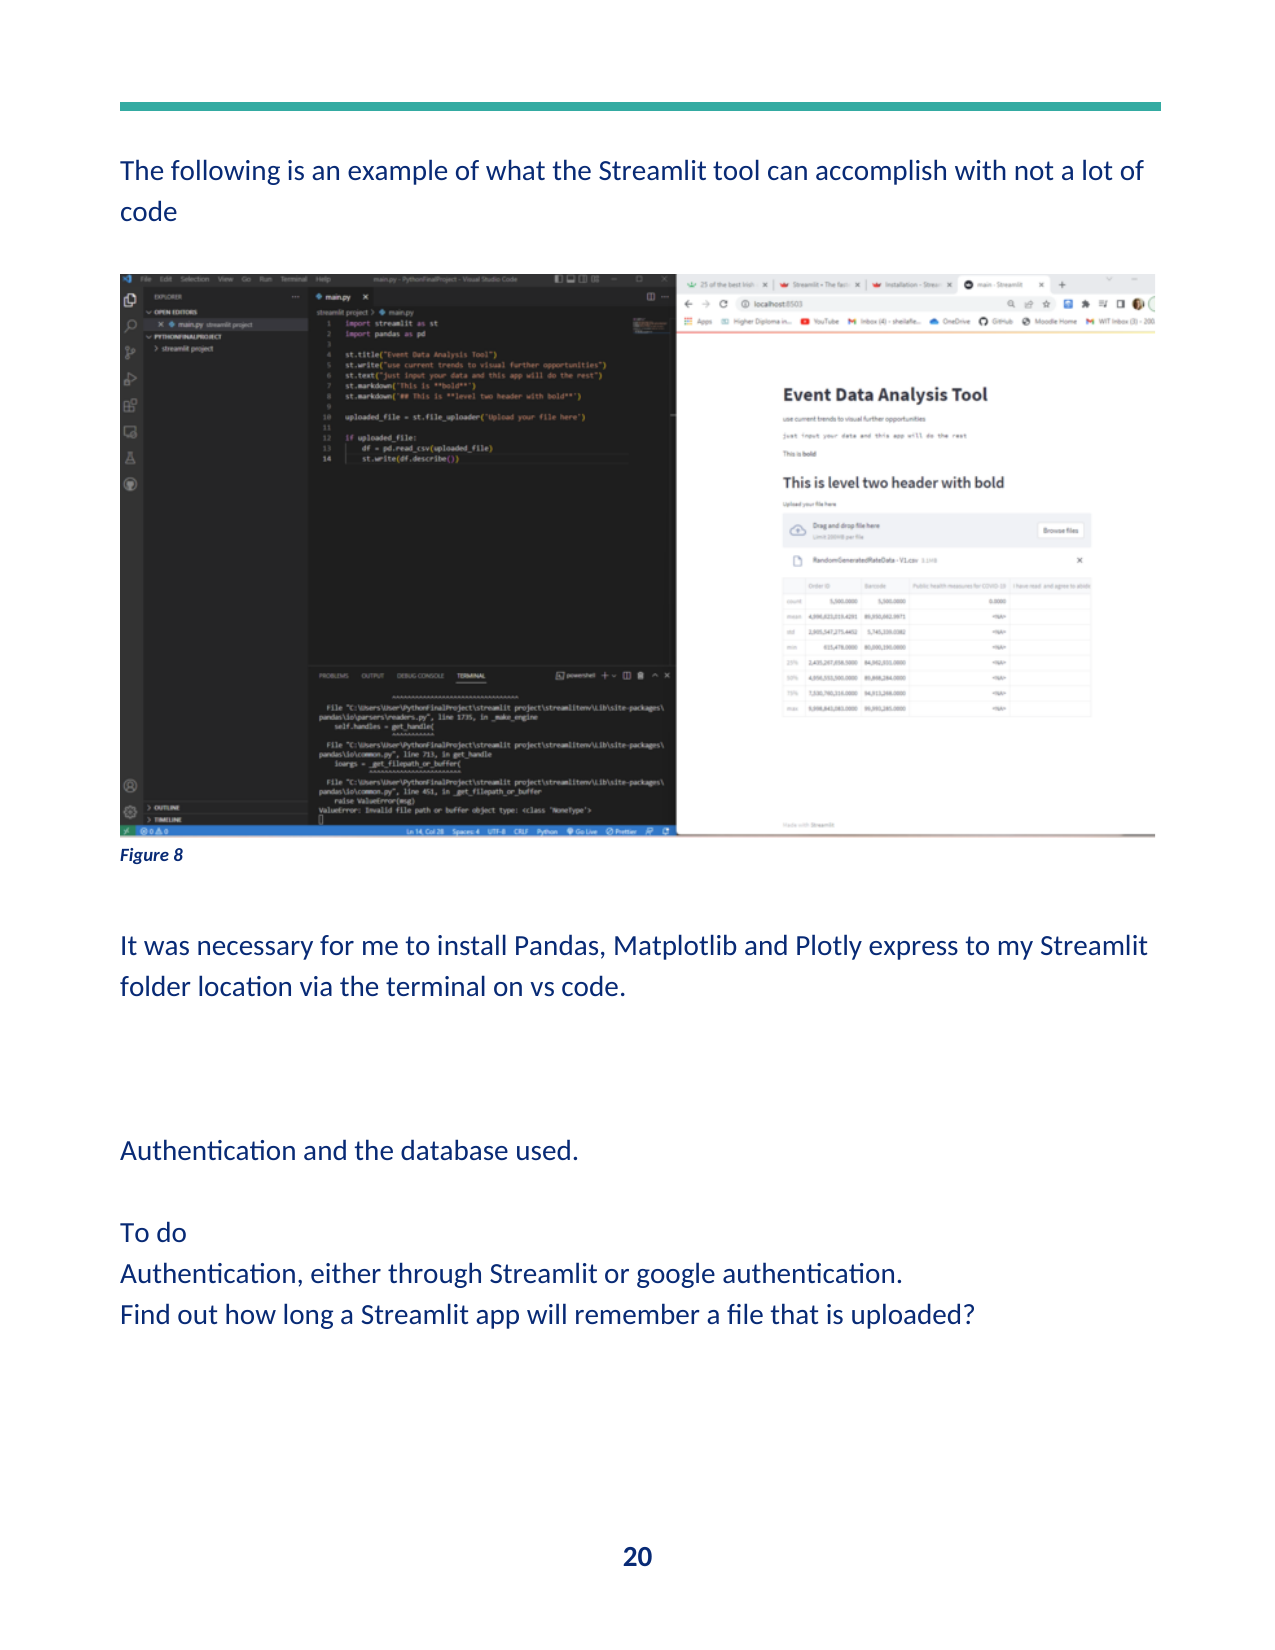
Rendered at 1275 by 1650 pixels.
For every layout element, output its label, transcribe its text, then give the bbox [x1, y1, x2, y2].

text Authentication and the database used. [120, 1132, 1155, 1168]
picture [120, 274, 1155, 838]
text The following is an example of what the Streamlit tool can accomplish with not a lot of code [120, 152, 1155, 228]
text Authentication, either through Streamlit or google authentication. [120, 1255, 1155, 1291]
text To do [120, 1214, 1155, 1250]
text It was necessary for me to install Pandas, Matplotlib and Plotly express to my Streamlit folder location via the terminal on vs code. [120, 927, 1155, 1004]
text Find out how long a Streamlit app will remember a file that is uploaded? [120, 1296, 1155, 1332]
